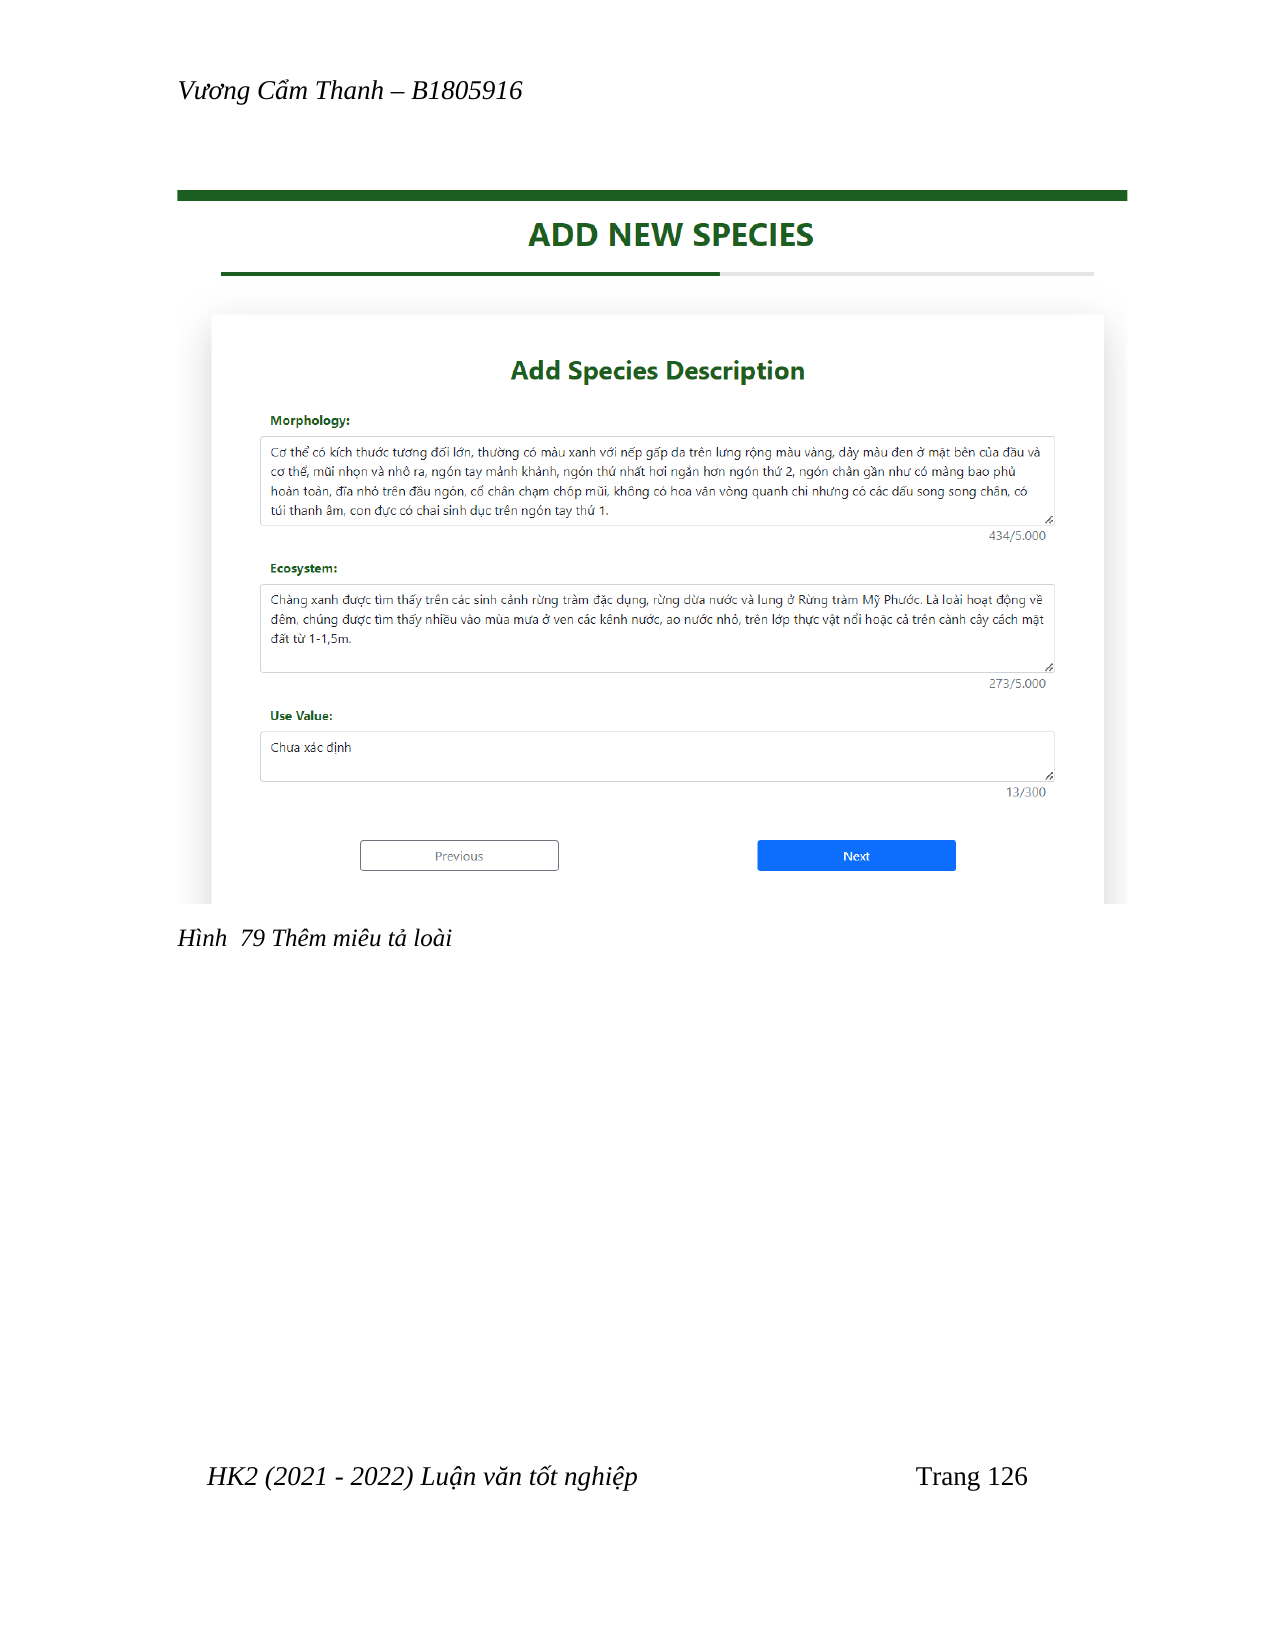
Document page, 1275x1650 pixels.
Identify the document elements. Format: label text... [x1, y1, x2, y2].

picture [177, 190, 1128, 904]
